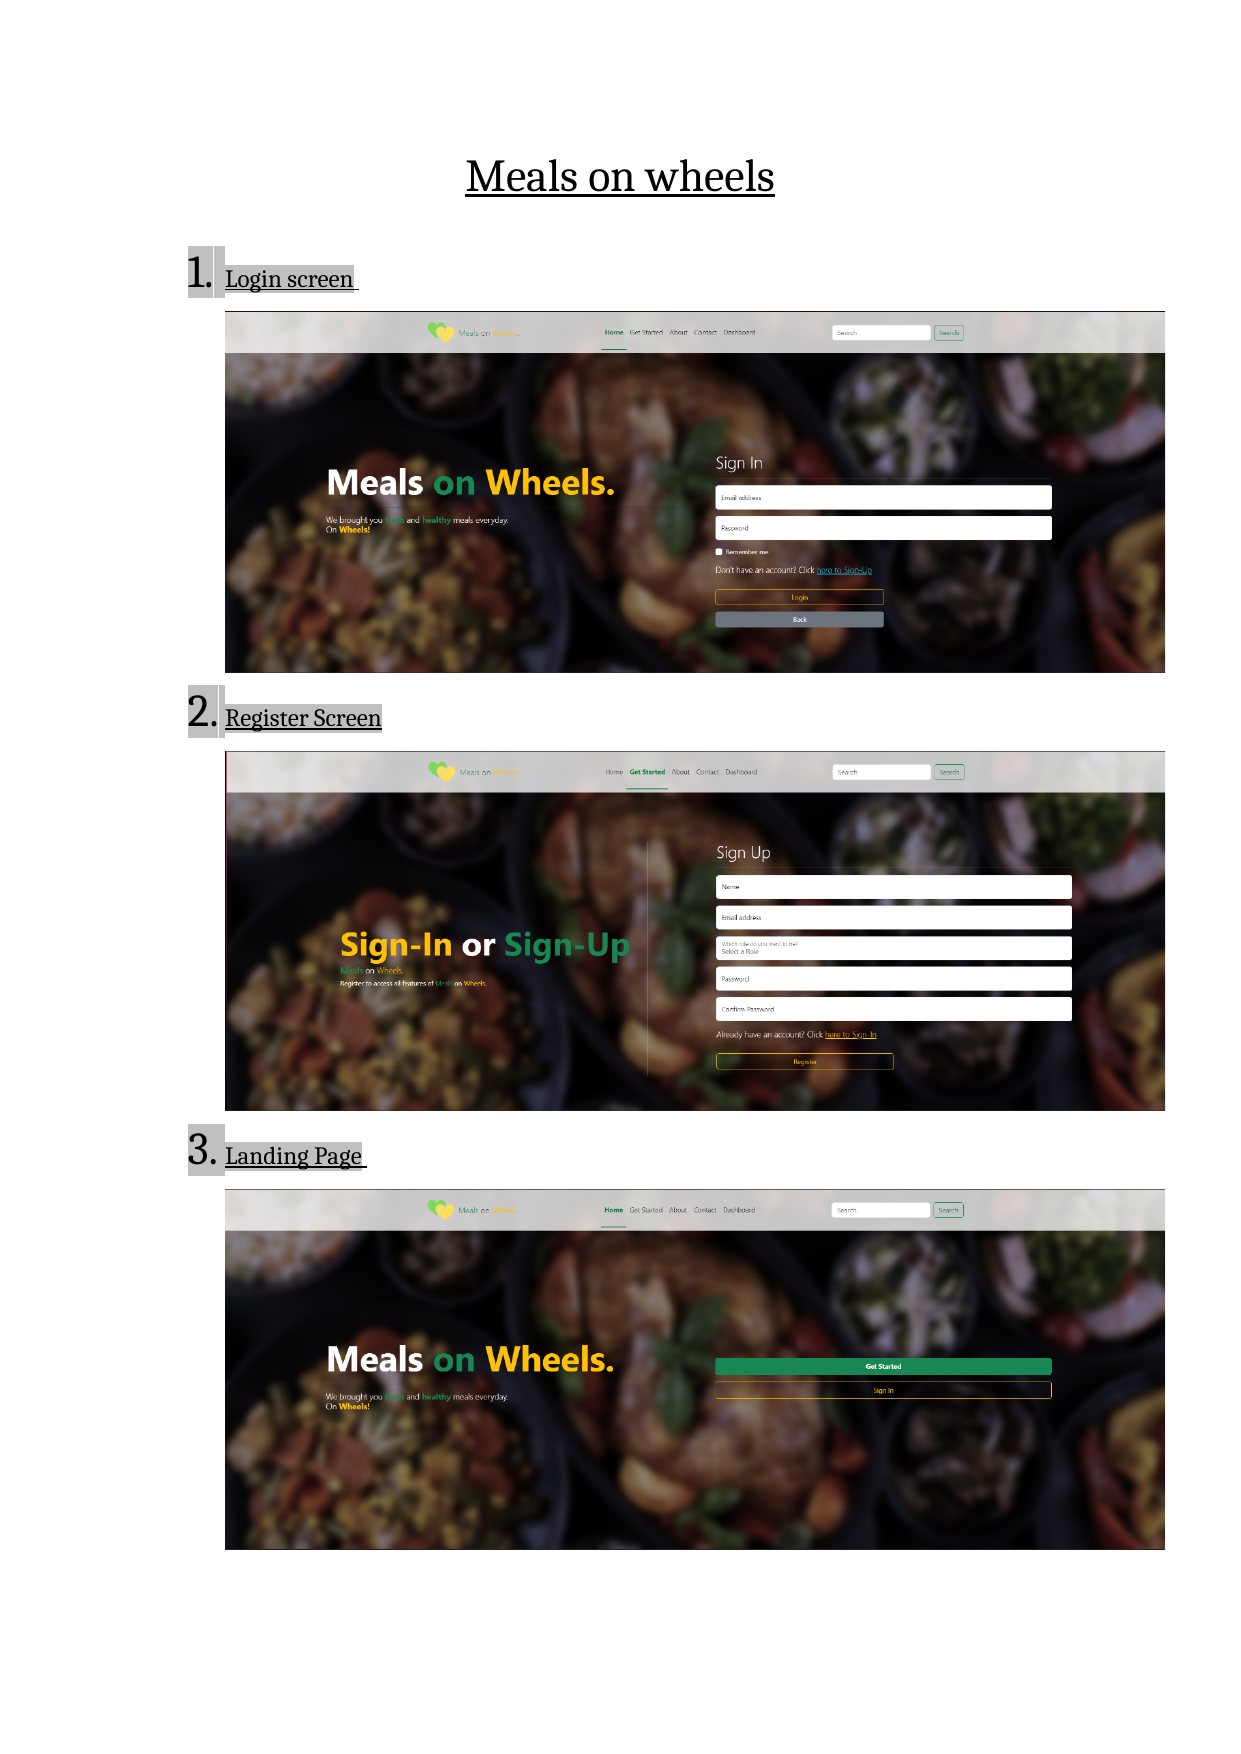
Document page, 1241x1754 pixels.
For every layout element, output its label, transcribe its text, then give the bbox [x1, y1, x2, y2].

picture [225, 311, 1166, 673]
picture [225, 1189, 1166, 1550]
text Meals on wheels [150, 150, 1090, 203]
picture [225, 751, 1166, 1111]
